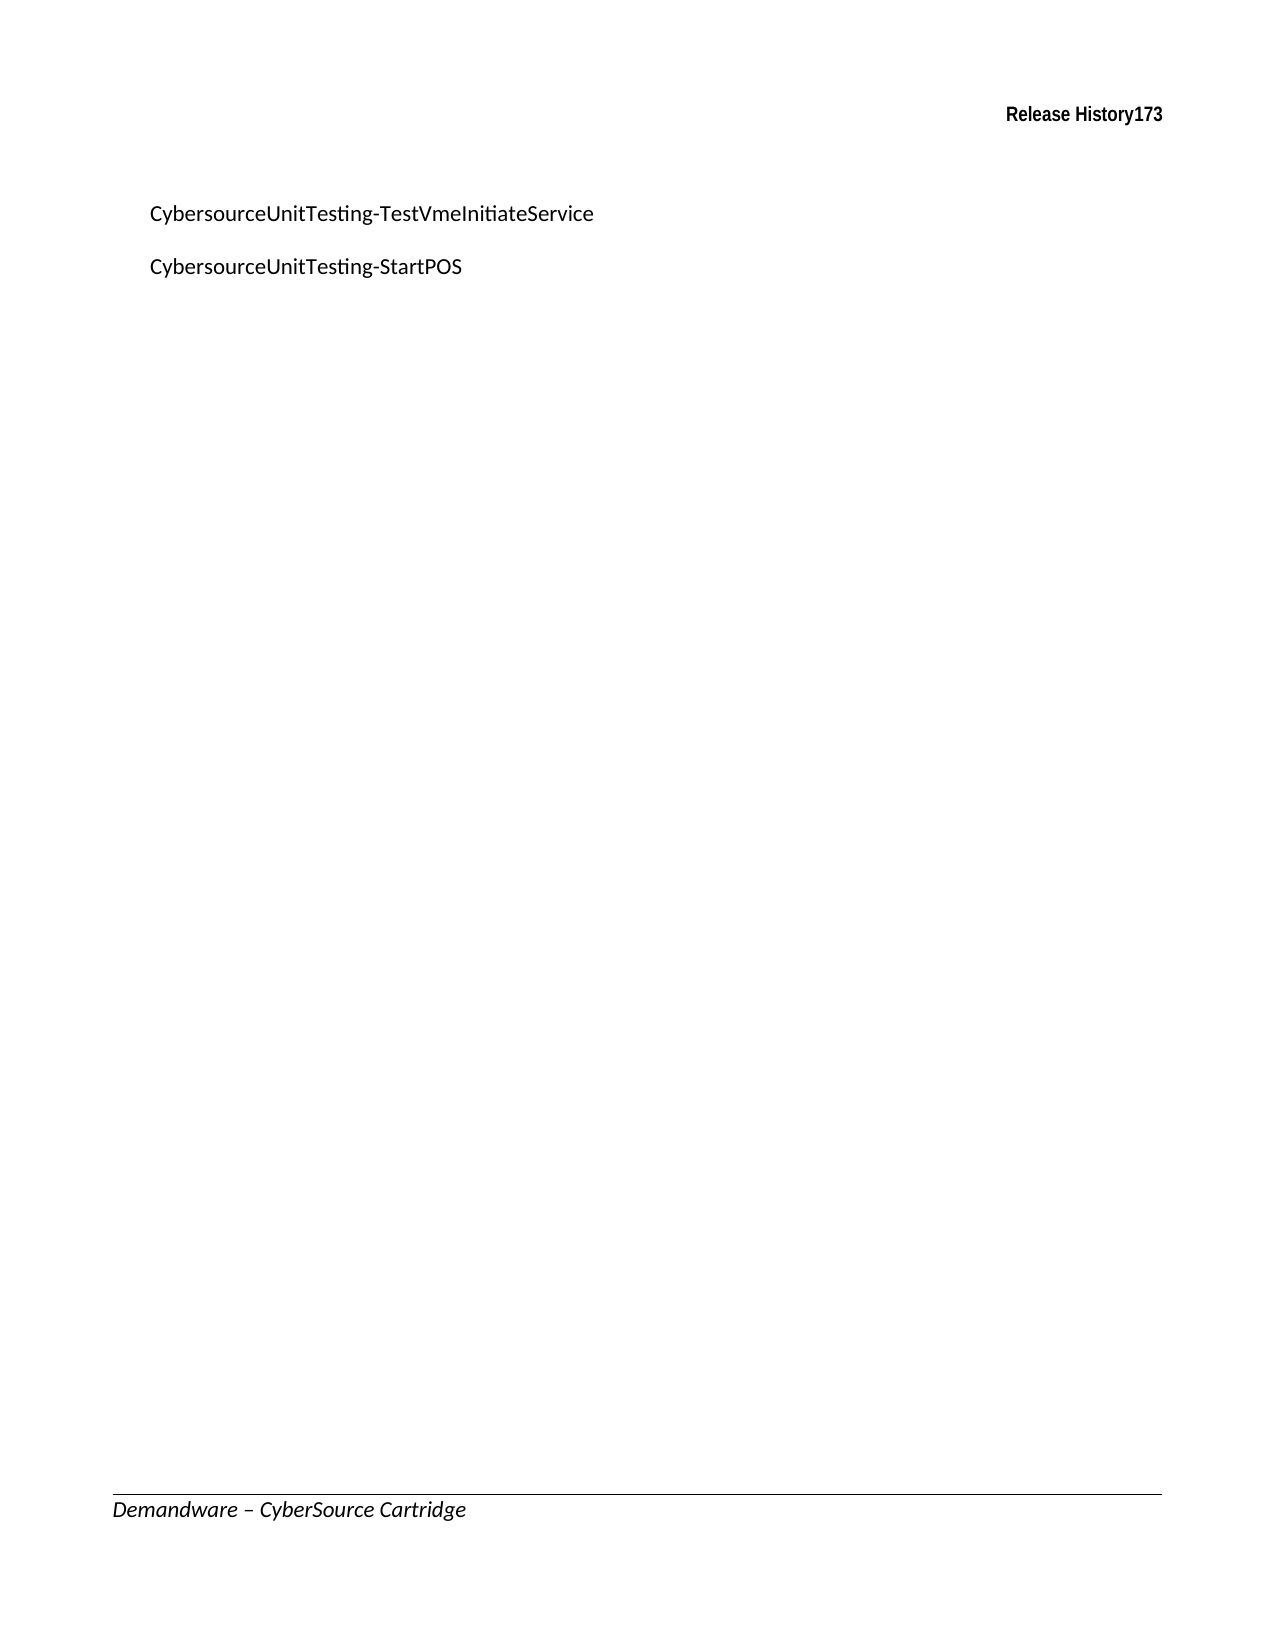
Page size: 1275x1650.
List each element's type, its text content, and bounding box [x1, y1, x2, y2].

text CybersourceUnitTesting-TestVmeInitiateService [150, 199, 1162, 227]
text CybersourceUnitTesting-StartPOS [150, 252, 1162, 280]
